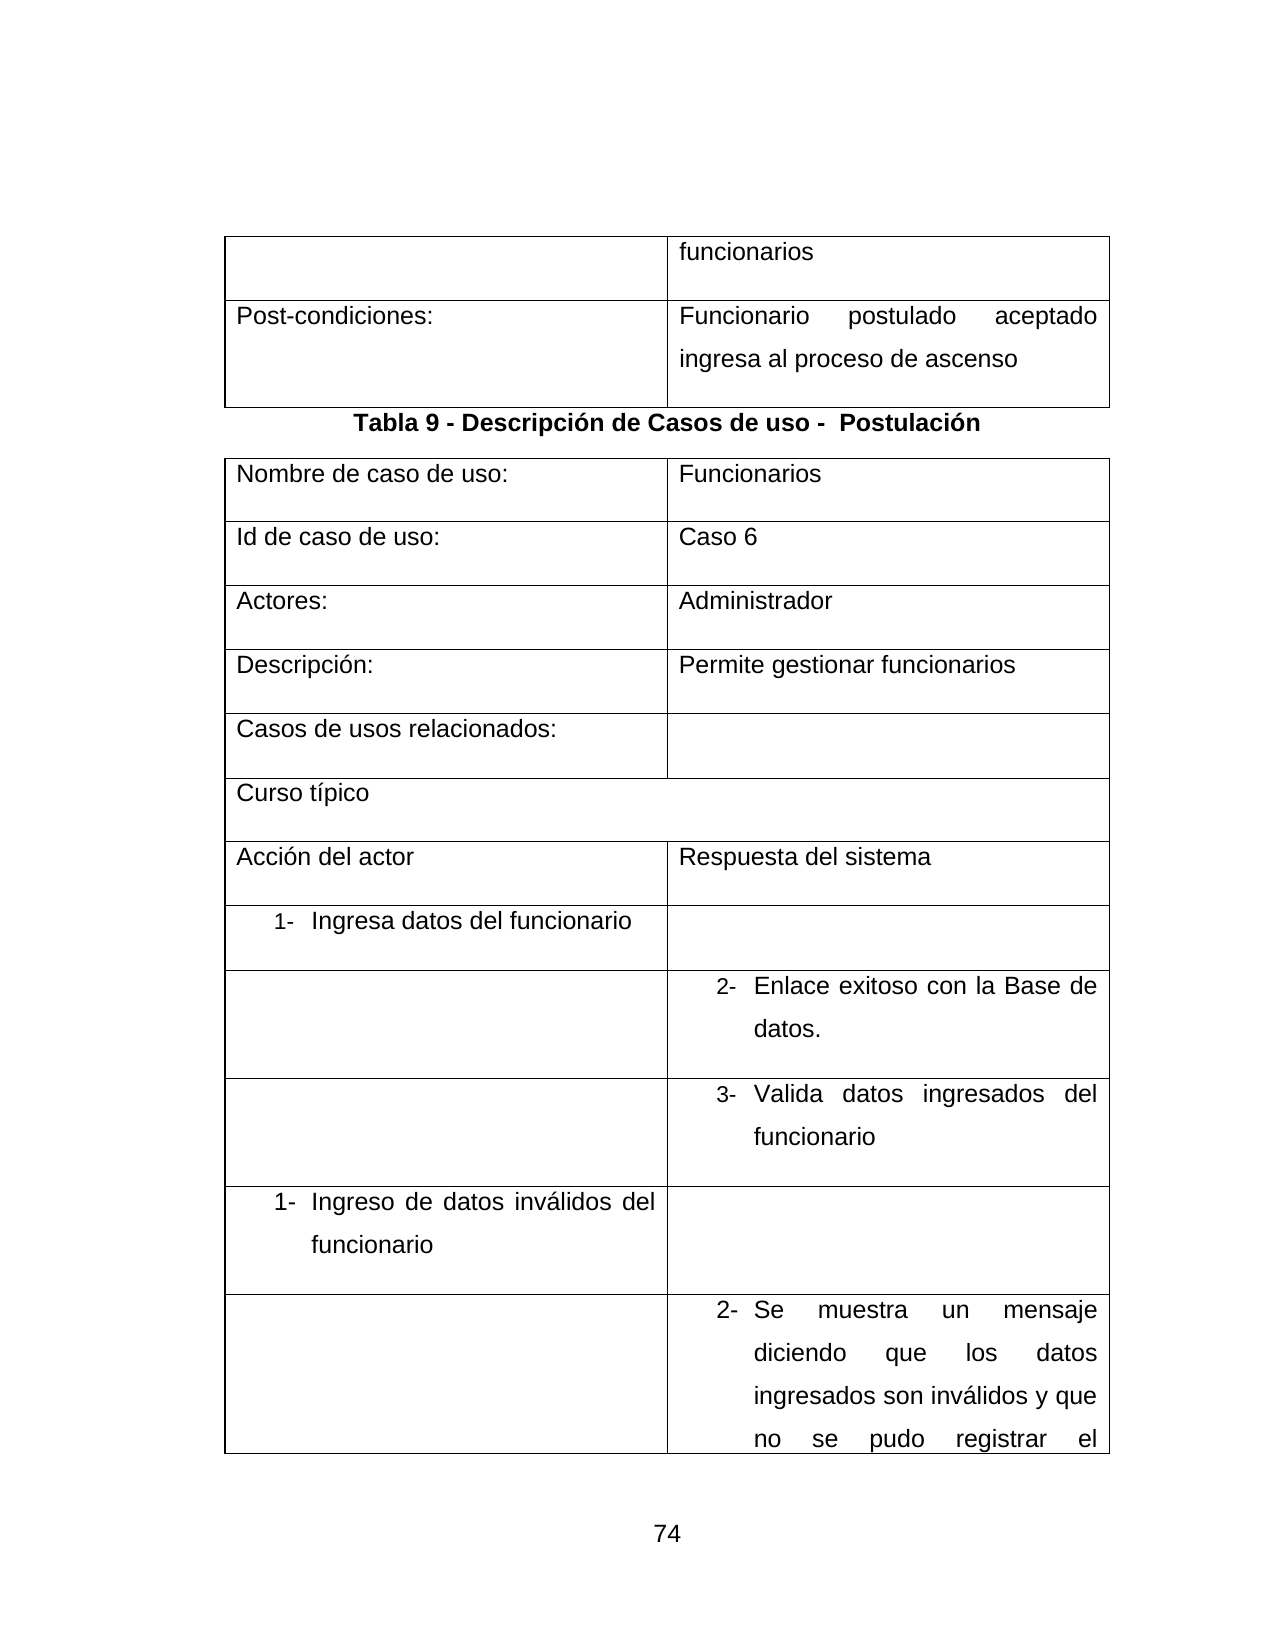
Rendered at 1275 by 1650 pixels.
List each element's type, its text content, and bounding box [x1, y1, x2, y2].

table_cell [226, 1295, 667, 1453]
table_header Funcionarios [668, 459, 1109, 521]
table_cell Respuesta del sistema [668, 842, 1109, 905]
table_cell Ingreso de datos inválidos del funcionario [226, 1187, 667, 1294]
table_cell [226, 971, 667, 1078]
table_header Nombre de caso de uso: [226, 459, 667, 521]
table_cell Curso típico [226, 779, 1109, 841]
table_cell Acción del actor [226, 842, 667, 905]
table_cell Valida datos ingresados del funcionario [668, 1079, 1109, 1186]
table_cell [668, 237, 1109, 300]
table_cell Id de caso de uso: [226, 522, 667, 585]
table_cell [668, 714, 1109, 777]
table_cell Permite gestionar funcionarios [668, 650, 1109, 712]
table_cell [226, 1079, 667, 1186]
table_cell Caso 6 [668, 522, 1109, 585]
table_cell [226, 237, 667, 300]
table_cell Funcionario postulado aceptado ingresa al proceso de ascenso [668, 301, 1109, 407]
text Tabla 9 - Descripción de Casos de uso - Postulación [236, 408, 1098, 437]
table_cell Administrador [668, 586, 1109, 649]
table_cell Descripción: [226, 650, 667, 712]
table_cell Casos de usos relacionados: [226, 714, 667, 777]
table_cell Actores: [226, 586, 667, 649]
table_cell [668, 1295, 1109, 1453]
table_cell Ingresa datos del funcionario [226, 906, 667, 970]
table_cell Post-condiciones: [226, 301, 667, 407]
table_cell [668, 906, 1109, 970]
table_cell [668, 1187, 1109, 1294]
table_cell Enlace exitoso con la Base de datos. [668, 971, 1109, 1078]
